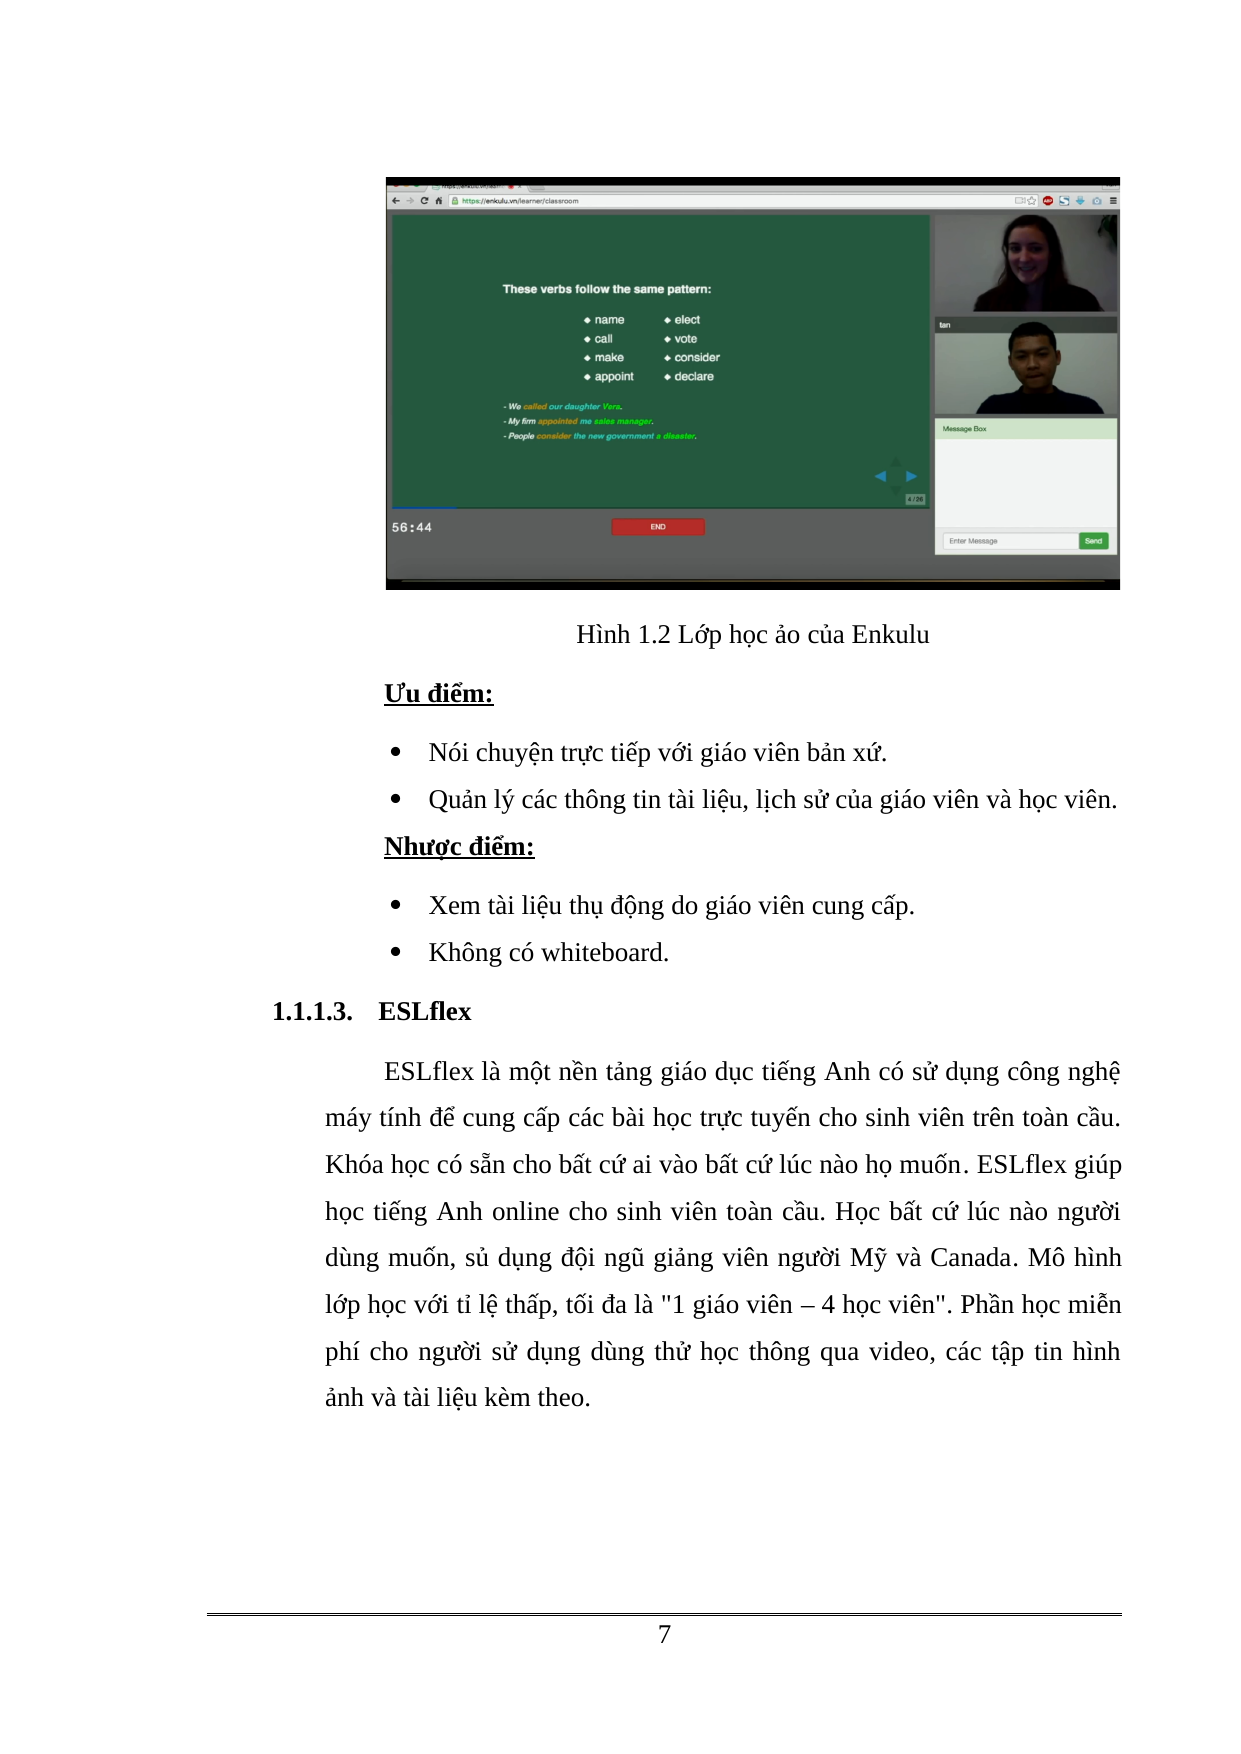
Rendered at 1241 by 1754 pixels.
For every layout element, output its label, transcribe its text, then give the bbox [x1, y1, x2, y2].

picture [385, 177, 1121, 590]
list Quản lý các thông tin tài liệu, lịch sử của giáo viên và học viên. [391, 783, 1122, 814]
text ESLflex là một nền tảng giáo dục tiếng Anh có sử dụng công nghệ máy tính để cung cấp các bài học trực tuyến cho sinh viên trên toàn cầu. Khóa học có sẵn cho bất cứ ai vào bất cứ lúc nào họ muốn. ESLflex giúp học tiếng Anh online cho sinh viên toàn cầu. Học bất cứ lúc nào người dùng muốn, sủ dụng đội ngũ giảng viên người Mỹ và Canada. Mô hình lớp học với tỉ lệ thấp, tối đa là "1 giáo viên – 4 học viên". Phần học miễn phí cho người sử dụng dùng thử học thông qua video, các tập tin hình ảnh và tài liệu kèm theo. [325, 1132, 1122, 1412]
text ESLflex là một nền tảng giáo dục tiếng Anh có sử dụng công nghệ máy tính để cung cấp các bài học trực tuyến cho sinh viên trên toàn cầu. Khóa học có sẵn cho bất cứ ai vào bất cứ lúc nào họ muốn. ESLflex giúp học tiếng Anh online cho sinh viên toàn cầu. Học bất cứ lúc nào người dùng muốn, sủ dụng đội ngũ giảng viên người Mỹ và Canada. Mô hình lớp học với tỉ lệ thấp, tối đa là "1 giáo viên – 4 học viên". Phần học miễn phí cho người sử dụng dùng thử học thông qua video, các tập tin hình ảnh và tài liệu kèm theo. [325, 1055, 1122, 1101]
list Nói chuyện trực tiếp với giáo viên bản xứ. [391, 736, 1122, 768]
text Hình 1.2 Lớp học ảo của Enkulu [325, 618, 1122, 649]
text Ưu điểm: [325, 677, 1122, 708]
list Không có whiteboard. [391, 936, 1122, 967]
list Xem tài liệu thụ động do giáo viên cung cấp. [391, 889, 1122, 921]
subtitle ESLflex [272, 996, 1122, 1027]
text Nhược điểm: [325, 830, 1122, 861]
